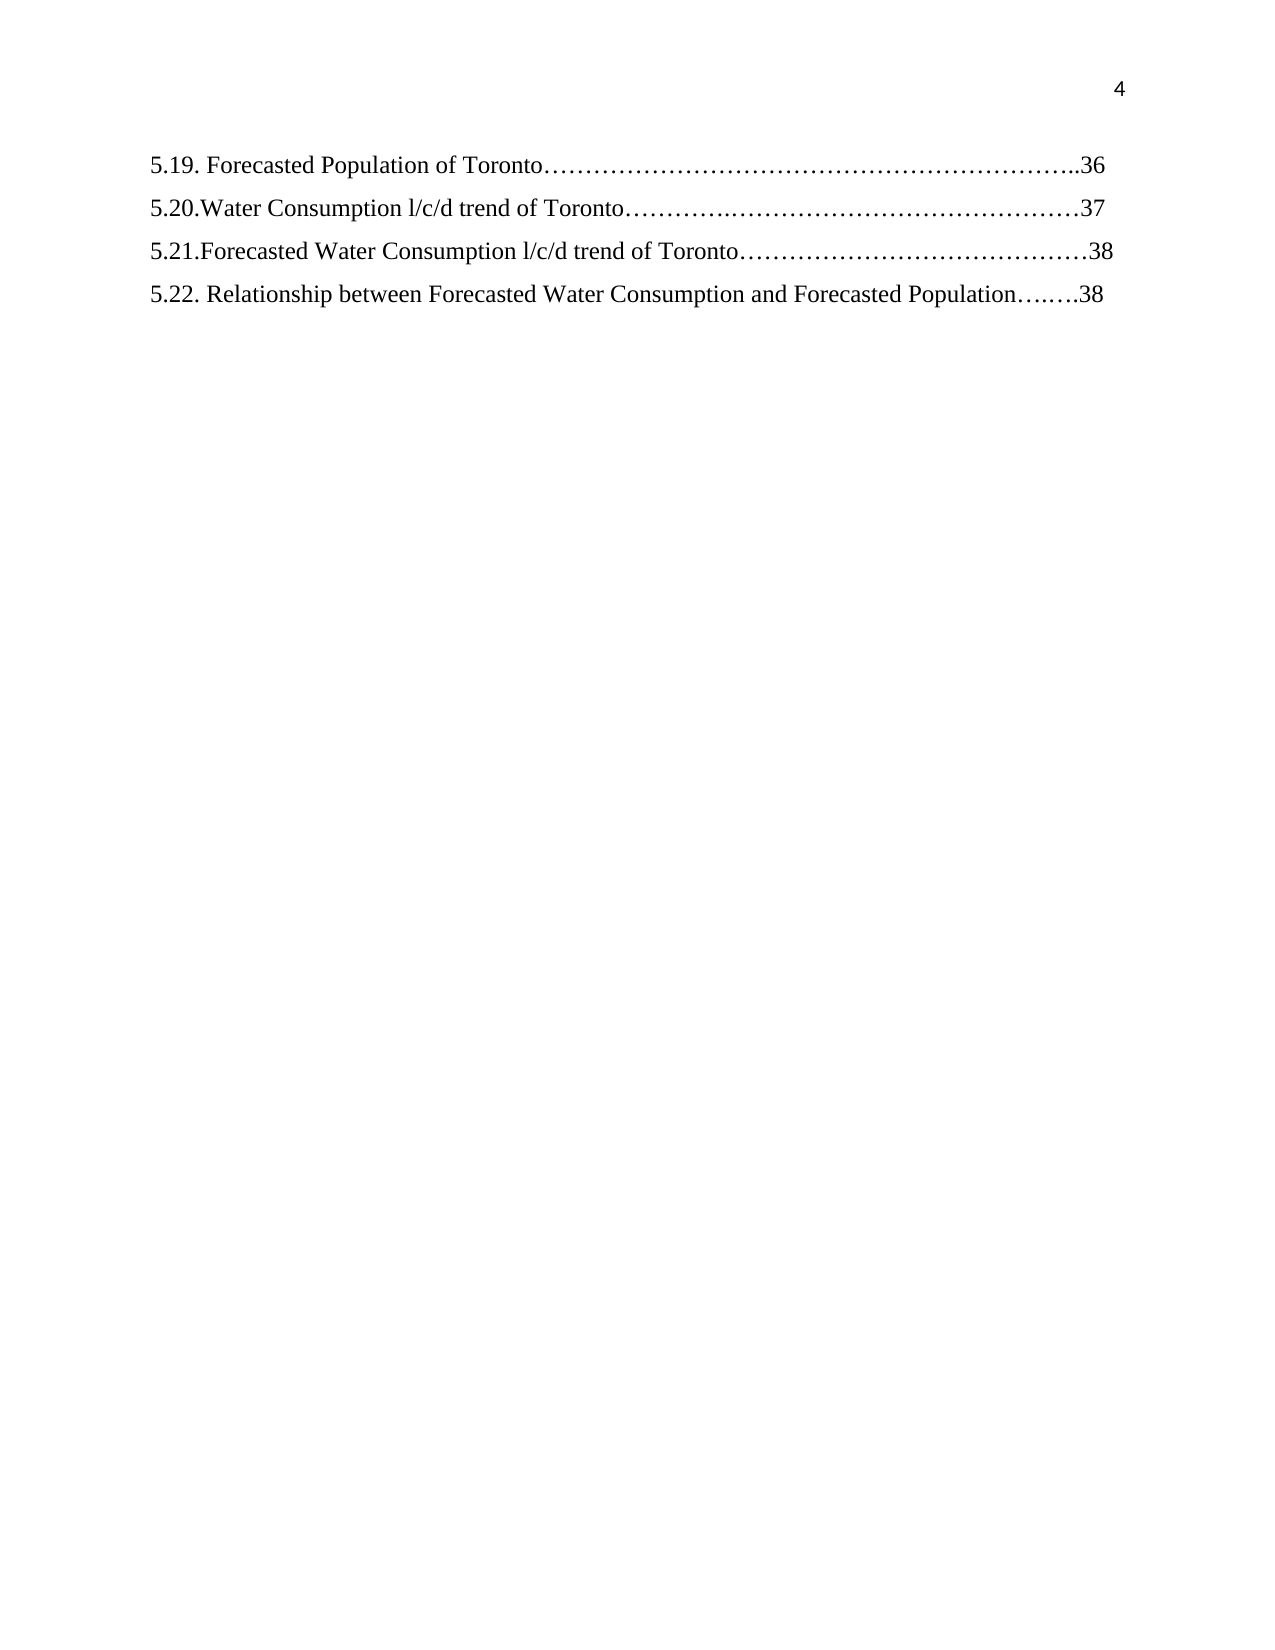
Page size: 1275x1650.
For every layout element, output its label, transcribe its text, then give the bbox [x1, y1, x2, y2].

text 5.19. Forecasted Population of Toronto………………………………………………………..36 [150, 150, 1125, 179]
text 5.21.Forecasted Water Consumption l/c/d trend of Toronto……………………………………38 [150, 236, 1125, 265]
text 5.22. Relationship between Forecasted Water Consumption and Forecasted Population….….38 [150, 279, 1125, 308]
text 5.20.Water Consumption l/c/d trend of Toronto………….……………………………………37 [150, 193, 1125, 222]
